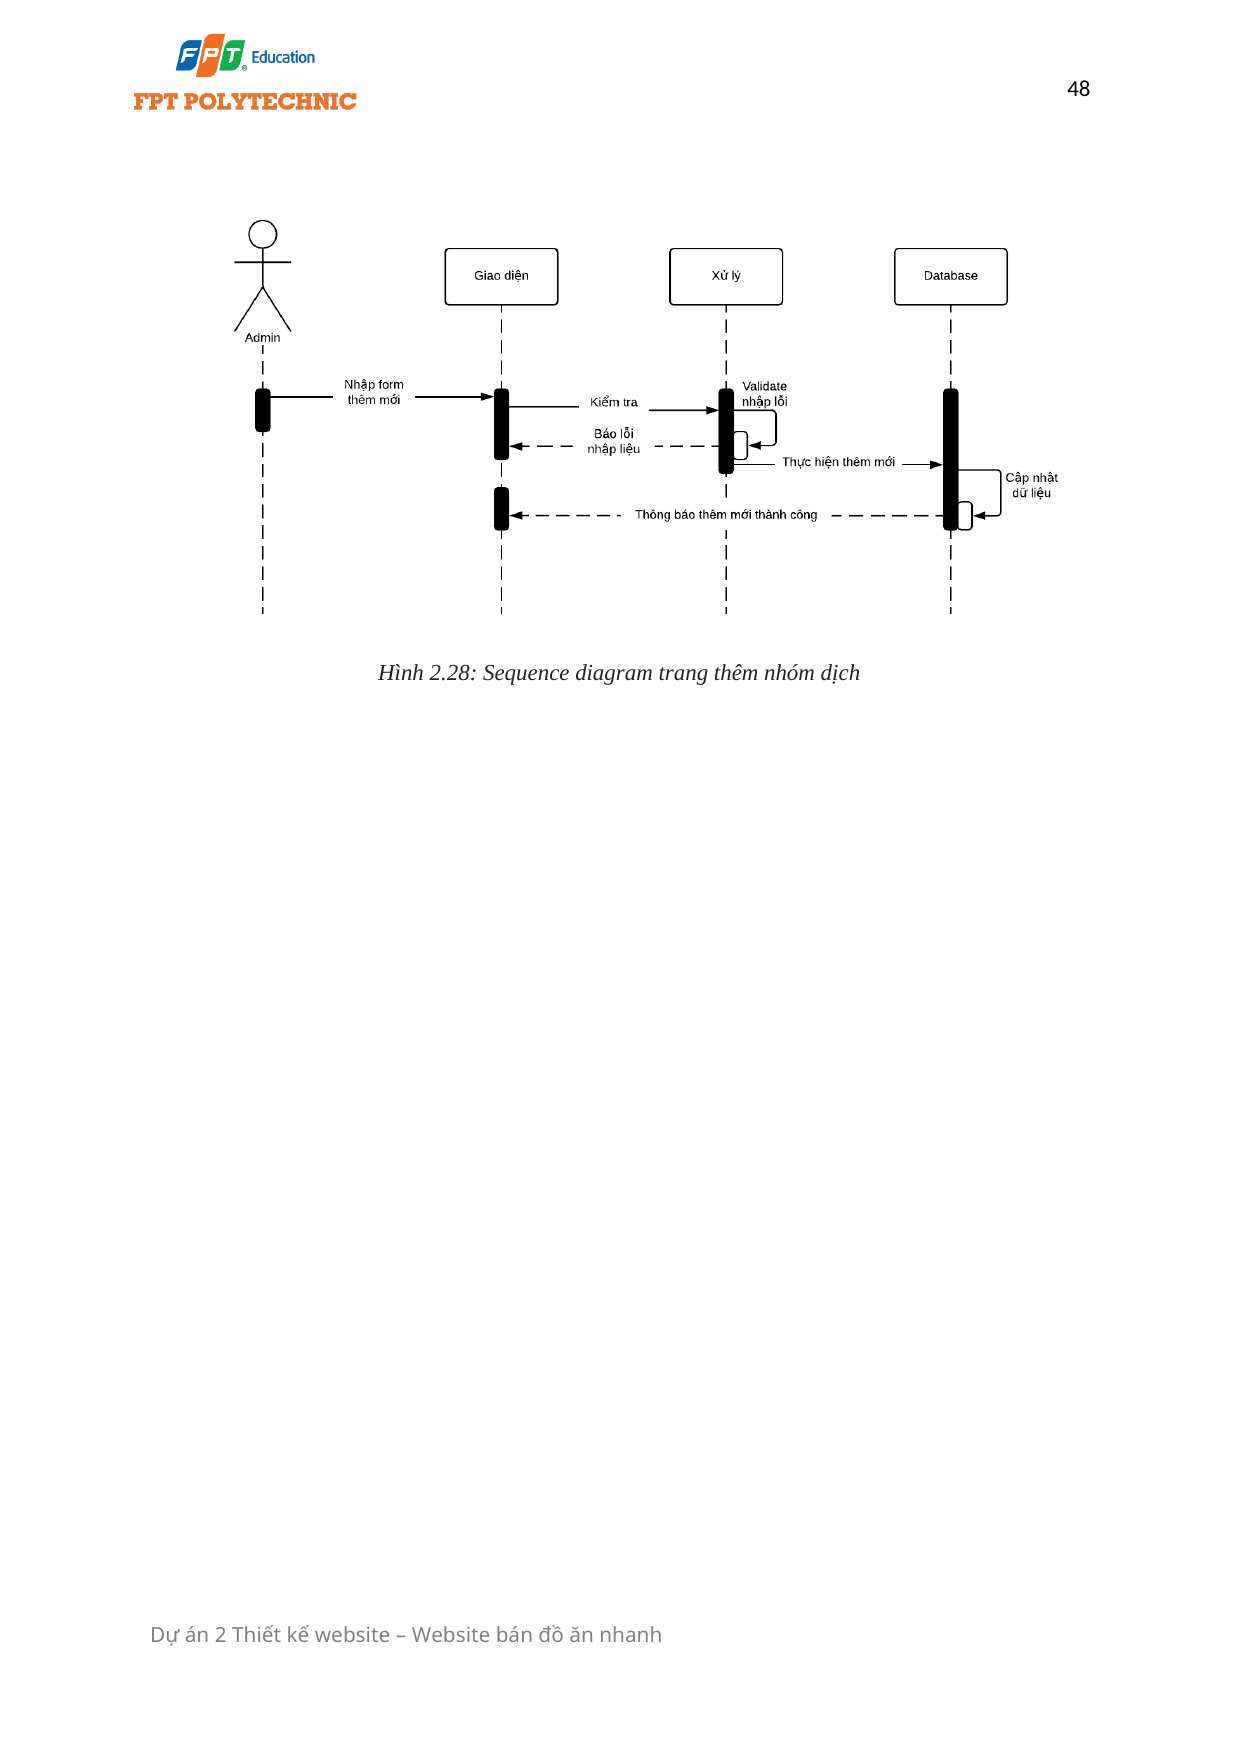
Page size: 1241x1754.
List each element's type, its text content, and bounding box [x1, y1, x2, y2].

text Hình 2.28: Sequence diagram trang thêm nhóm dịch [150, 658, 1090, 685]
picture [126, 26, 364, 117]
picture [150, 193, 1091, 642]
